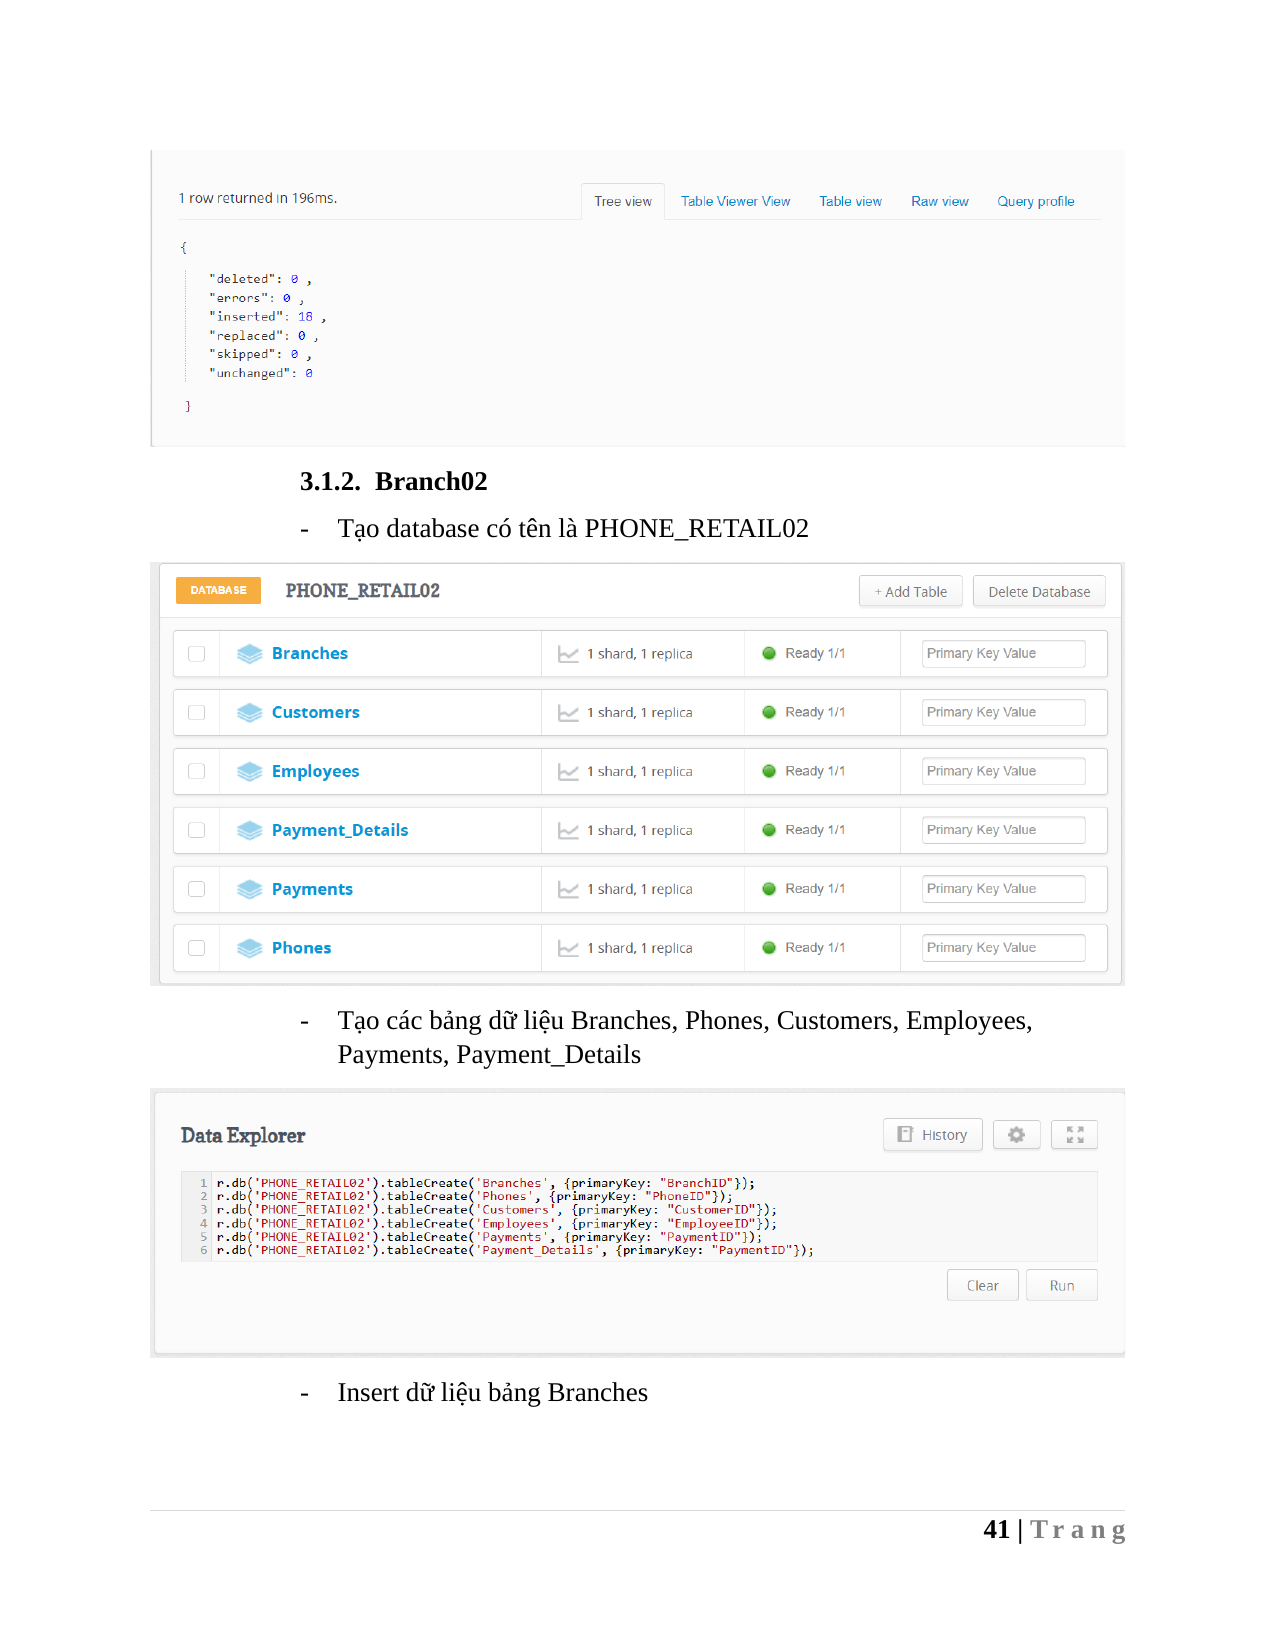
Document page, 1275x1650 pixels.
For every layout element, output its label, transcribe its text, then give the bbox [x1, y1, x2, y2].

picture [150, 562, 1125, 986]
picture [150, 1088, 1125, 1358]
subtitle Branch02 [300, 465, 1125, 496]
list Tạo database có tên là PHONE_RETAIL02 [300, 512, 1125, 543]
list Insert dữ liệu bảng Branches [300, 1376, 1125, 1407]
list Tạo các bảng dữ liệu Branches, Phones, Customers, Employees, Payments, Payment_Details [300, 1004, 1125, 1069]
picture [150, 150, 1125, 447]
